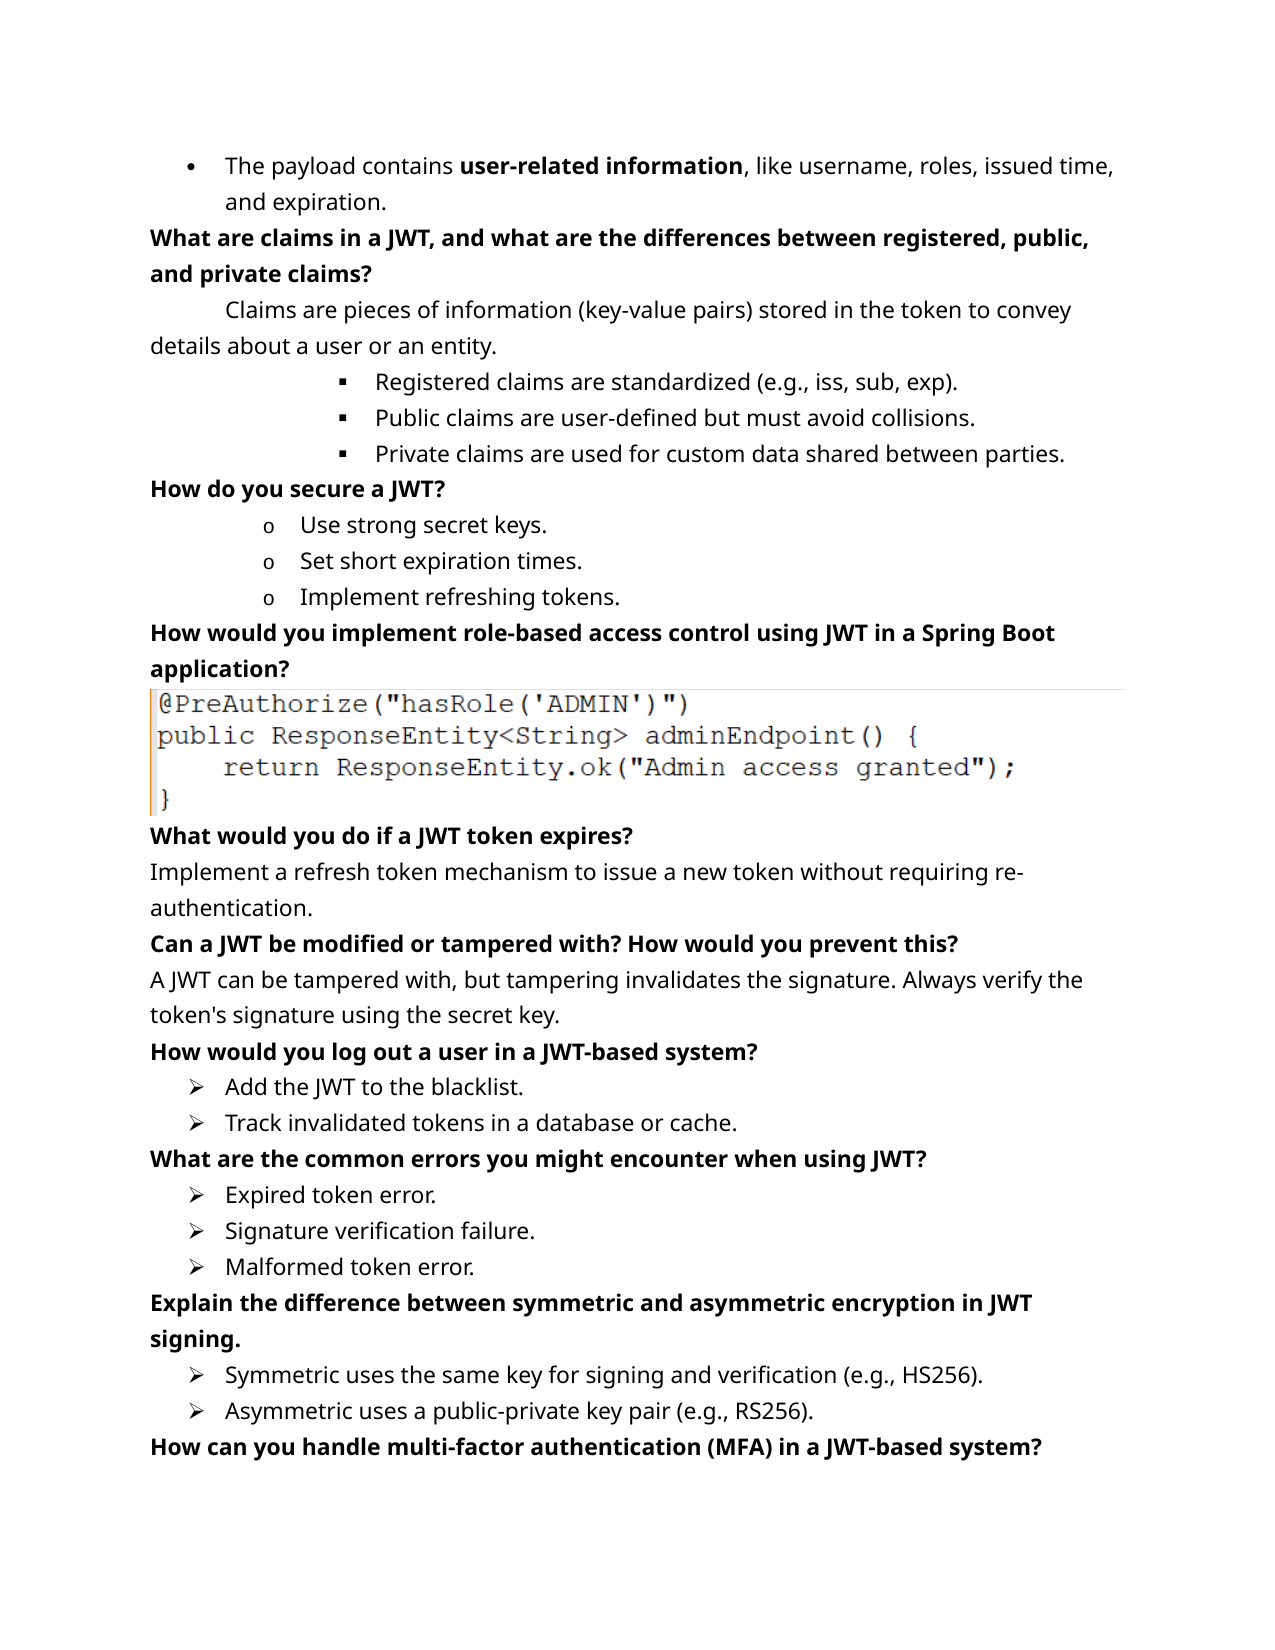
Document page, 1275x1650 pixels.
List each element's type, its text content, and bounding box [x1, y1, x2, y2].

list Expired token error. [187, 1179, 1125, 1210]
text How can you handle multi-factor authentication (MFA) in a JWT-based system? [150, 1431, 1125, 1462]
list Use strong secret keys. [262, 509, 1125, 541]
list Add the JWT to the blacklist. [187, 1071, 1125, 1103]
picture [150, 689, 1125, 816]
text A JWT can be tampered with, but tampering invalidates the signature. Always verify the token's signature using the secret key. [150, 963, 1125, 1031]
text Explain the difference between symmetric and asymmetric encryption in JWT signing. [150, 1287, 1125, 1354]
list Public claims are user-defined but must avoid collisions. [337, 402, 1125, 433]
list Asymmetric uses a public-private key pair (e.g., RS256). [187, 1395, 1125, 1426]
list Signature verification failure. [187, 1215, 1125, 1246]
list Implement refreshing tokens. [262, 581, 1125, 612]
text How would you log out a user in a JWT-based system? [150, 1035, 1125, 1067]
text What are the common errors you might encounter when using JWT? [150, 1143, 1125, 1174]
text What are claims in a JWT, and what are the differences between registered, public, and private claims? [150, 222, 1125, 289]
list Set short expiration times. [262, 545, 1125, 577]
text Can a JWT be modified or tampered with? How would you prevent this? [150, 928, 1125, 959]
text Implement a refresh token mechanism to issue a new token without requiring re-authentication. [150, 856, 1125, 923]
text How do you secure a JWT? [150, 473, 1125, 505]
list Registered claims are standardized (e.g., iss, sub, exp). [337, 366, 1125, 397]
text What would you do if a JWT token expires? [150, 820, 1125, 851]
list Private claims are used for custom data shared between parties. [337, 437, 1125, 469]
text Claims are pieces of information (key-value pairs) stored in the token to convey details about a user or an entity. [150, 294, 1125, 361]
list Track invalidated tokens in a database or cache. [187, 1107, 1125, 1138]
list The payload contains user-related information, like username, roles, issued time, and expiration. [187, 150, 1125, 217]
text How would you implement role-based access control using JWT in a Spring Boot application? [150, 617, 1125, 684]
list Symmetric uses the same key for signing and verification (e.g., HS256). [187, 1359, 1125, 1390]
list Malformed token error. [187, 1251, 1125, 1282]
